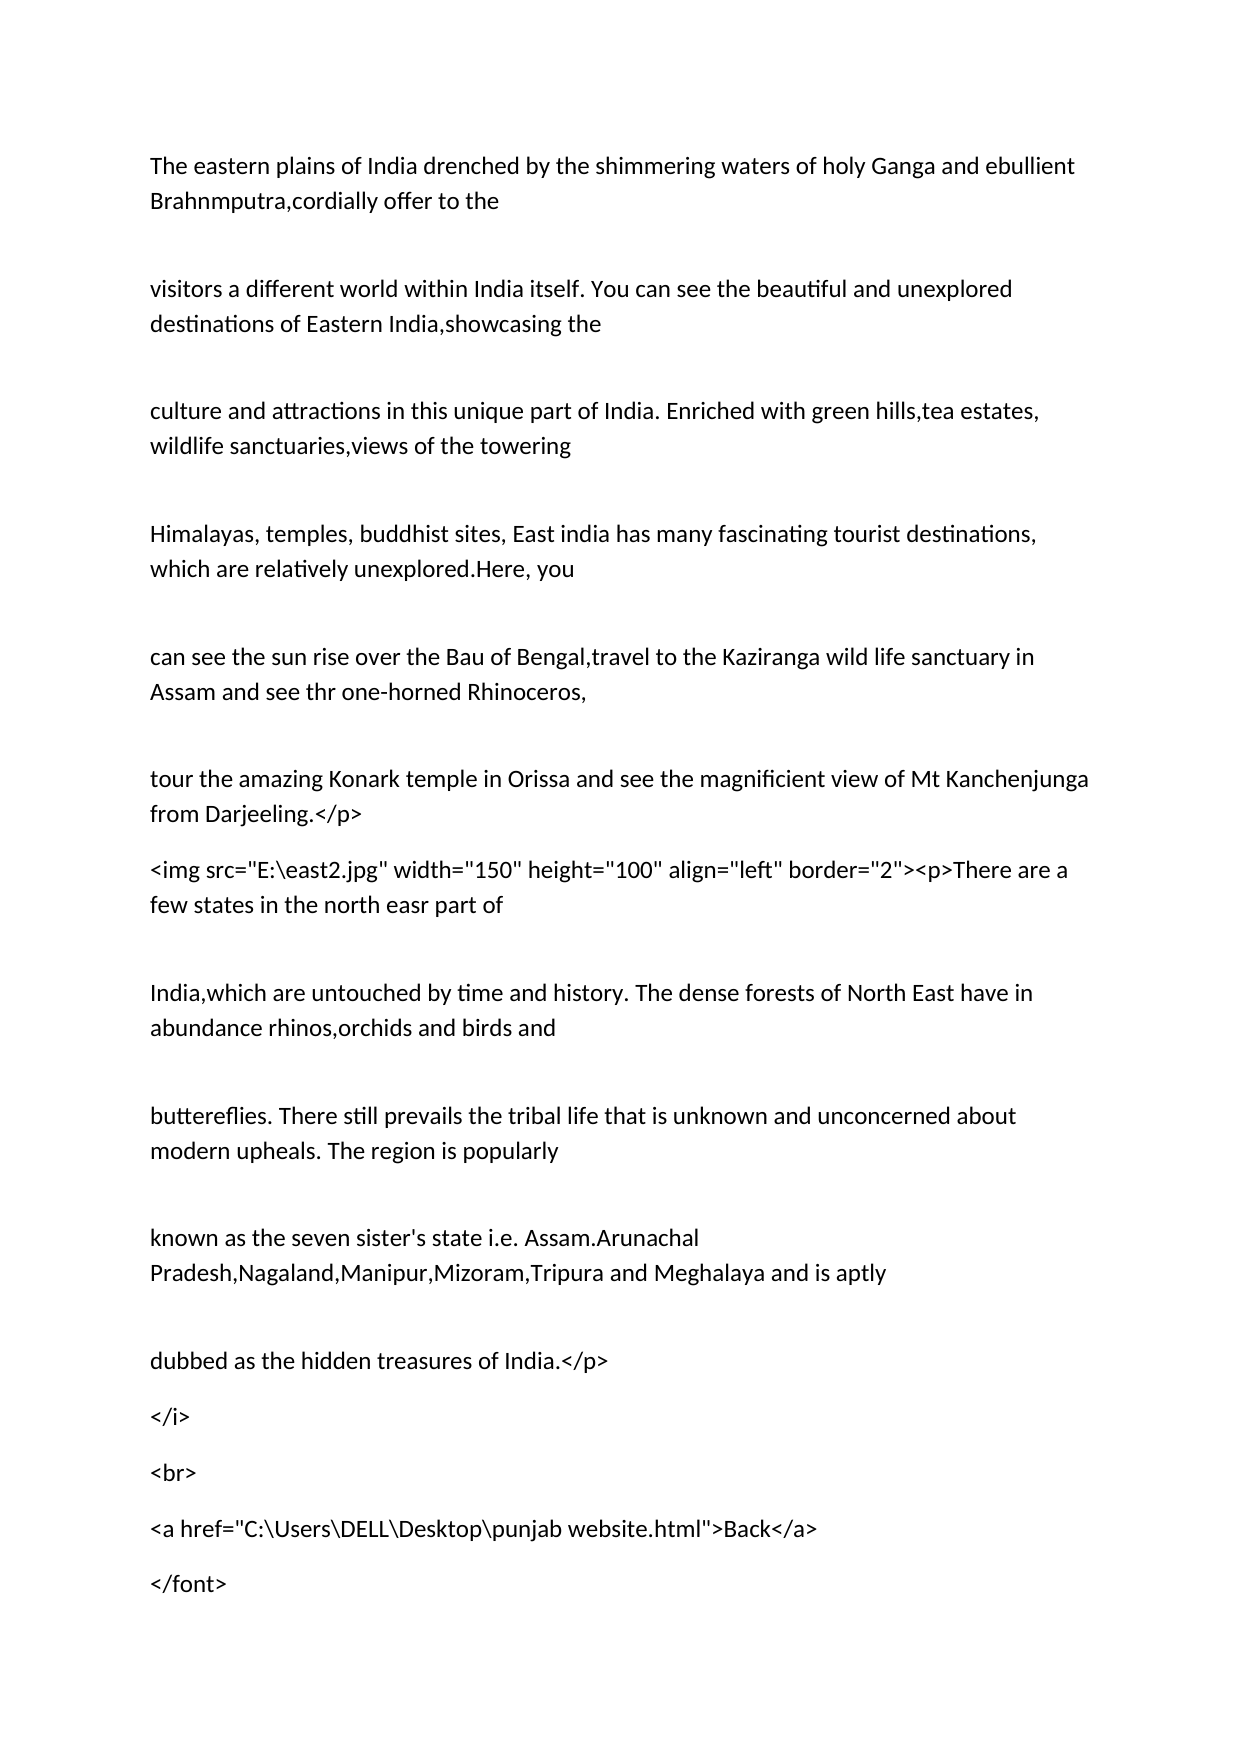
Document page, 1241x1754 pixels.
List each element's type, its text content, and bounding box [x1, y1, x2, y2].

text <a href="C:\Users\DELL\Desktop\punjab website.html">Back</a> [150, 1513, 1090, 1543]
text <img src="E:\east2.jpg" width="150" height="100" align="left" border="2"><p>There are a few states in the north easr part of [150, 854, 1090, 952]
text can see the sun rise over the Bau of Bengal,travel to the Kaziranga wild life sanctuary in Assam and see thr one-horned Rhinoceros, [150, 641, 1090, 738]
text </i> [150, 1401, 1090, 1432]
text Himalayas, temples, buddhist sites, East india has many fascinating tourist destinations, which are relatively unexplored.Here, you [150, 518, 1090, 616]
text The eastern plains of India drenched by the shimmering waters of holy Ganga and ebullient Brahnmputra,cordially offer to the [150, 150, 1090, 248]
text <br> [150, 1457, 1090, 1487]
text tour the amazing Konark temple in Orissa and see the magnificient view of Mt Kanchenjunga from Darjeeling.</p> [150, 763, 1090, 829]
text known as the seven sister's state i.e. Assam.Arunachal Pradesh,Nagaland,Manipur,Mizoram,Tripura and Meghalaya and is aptly [150, 1222, 1090, 1320]
text </font> [150, 1568, 1090, 1599]
text culture and attractions in this unique part of India. Enriched with green hills,tea estates, wildlife sanctuaries,views of the towering [150, 395, 1090, 493]
text India,which are untouched by time and history. The dense forests of North East have in abundance rhinos,orchids and birds and [150, 977, 1090, 1075]
text visitors a different world within India itself. You can see the beautiful and unexplored destinations of Eastern India,showcasing the [150, 273, 1090, 370]
text buttereflies. There still prevails the tribal life that is unknown and unconcerned about modern upheals. The region is popularly [150, 1100, 1090, 1197]
text dubbed as the hidden treasures of India.</p> [150, 1345, 1090, 1376]
